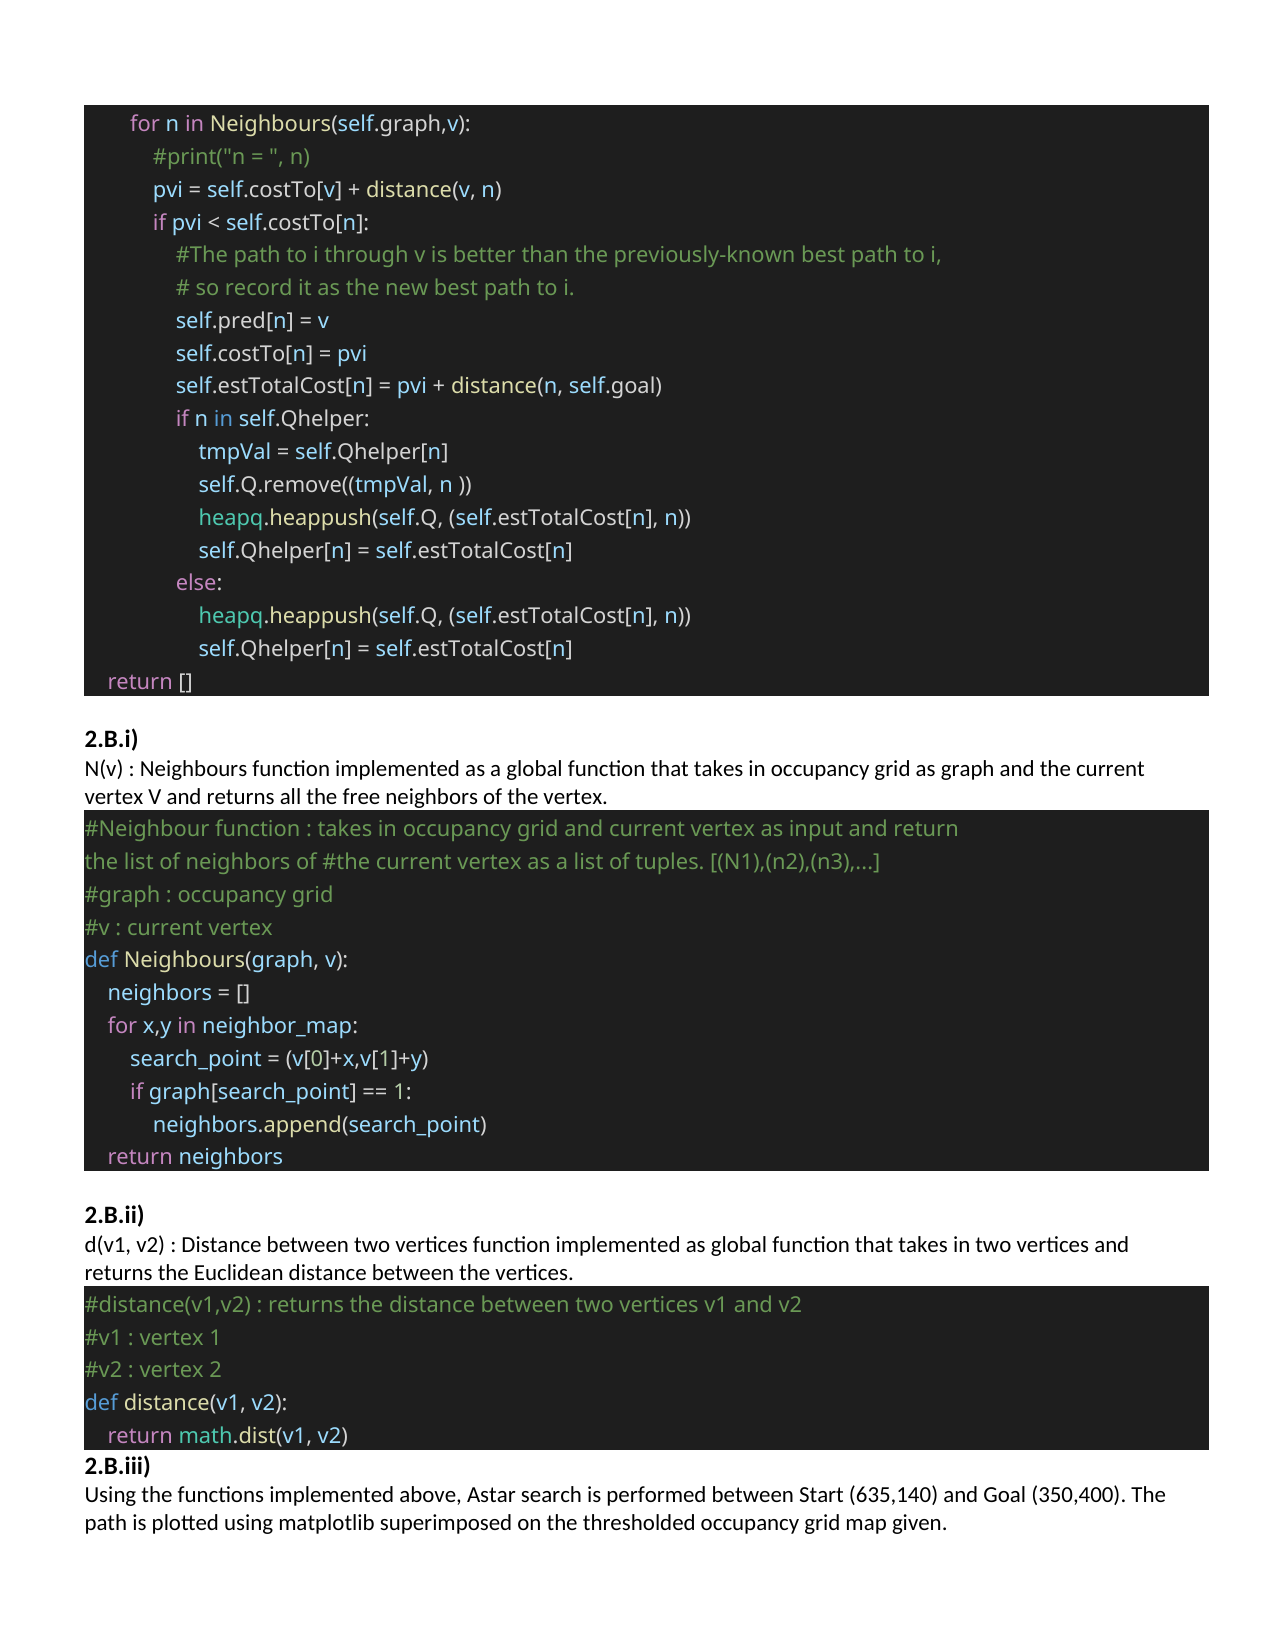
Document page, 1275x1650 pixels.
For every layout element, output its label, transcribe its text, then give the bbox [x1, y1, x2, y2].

text heapq.heappush(self.Q, (self.estTotalCost[n], n)) [84, 499, 1209, 532]
text self.costTo[n] = pvi [84, 335, 1209, 367]
text 2.B.iii) [84, 1450, 1200, 1480]
text return [] [84, 663, 1209, 696]
text for x,y in neighbor_map: [84, 1007, 1209, 1040]
text heapq.heappush(self.Q, (self.estTotalCost[n], n)) [84, 597, 1209, 630]
text def distance(v1, v2): [84, 1384, 1209, 1417]
text #distance(v1,v2) : returns the distance between two vertices v1 and v2 [84, 1286, 1209, 1318]
text #The path to i through v is better than the previously-known best path to i, [84, 236, 1209, 269]
text #print("n = ", n) [84, 138, 1209, 171]
text return neighbors [84, 1138, 1209, 1171]
text d(v1, v2) : Distance between two vertices function implemented as global function that takes in two vertices and returns the Euclidean distance between the vertices. [84, 1230, 1200, 1286]
text neighbors.append(search_point) [84, 1106, 1209, 1138]
text self.Qhelper[n] = self.estTotalCost[n] [84, 532, 1209, 564]
text 2.B.i) [84, 724, 1209, 754]
text 2.B.ii) [84, 1199, 1200, 1230]
text def Neighbours(graph, v): [84, 941, 1209, 974]
text else: [84, 564, 1209, 597]
text for n in Neighbours(self.graph,v): [84, 105, 1209, 138]
text search_point = (v[0]+x,v[1]+y) [84, 1040, 1209, 1073]
text pvi = self.costTo[v] + distance(v, n) [84, 171, 1209, 203]
text #v1 : vertex 1 [84, 1318, 1209, 1351]
text #v2 : vertex 2 [84, 1351, 1209, 1384]
text self.Qhelper[n] = self.estTotalCost[n] [84, 630, 1209, 663]
text tmpVal = self.Qhelper[n] [84, 433, 1209, 466]
text #Neighbour function : takes in occupancy grid and current vertex as input and return [84, 810, 1209, 843]
text #graph : occupancy grid [84, 876, 1209, 909]
text neighbors = [] [84, 974, 1209, 1007]
text self.estTotalCost[n] = pvi + distance(n, self.goal) [84, 367, 1209, 400]
text if graph[search_point] == 1: [84, 1073, 1209, 1106]
text # so record it as the new best path to i. [84, 269, 1209, 302]
text Using the functions implemented above, Astar search is performed between Start (635,140) and Goal (350,400). The path is plotted using matplotlib superimposed on the thresholded occupancy grid map given. [84, 1480, 1200, 1536]
text #v : current vertex [84, 909, 1209, 941]
text return math.dist(v1, v2) [84, 1417, 1209, 1450]
text N(v) : Neighbours function implemented as a global function that takes in occupancy grid as graph and the current vertex V and returns all the free neighbors of the vertex. [84, 754, 1209, 810]
text if pvi < self.costTo[n]: [84, 203, 1209, 236]
text self.pred[n] = v [84, 302, 1209, 335]
text the list of neighbors of #the current vertex as a list of tuples. [(N1),(n2),(n3),...] [84, 843, 1209, 876]
text self.Q.remove((tmpVal, n )) [84, 466, 1209, 499]
text if n in self.Qhelper: [84, 400, 1209, 433]
